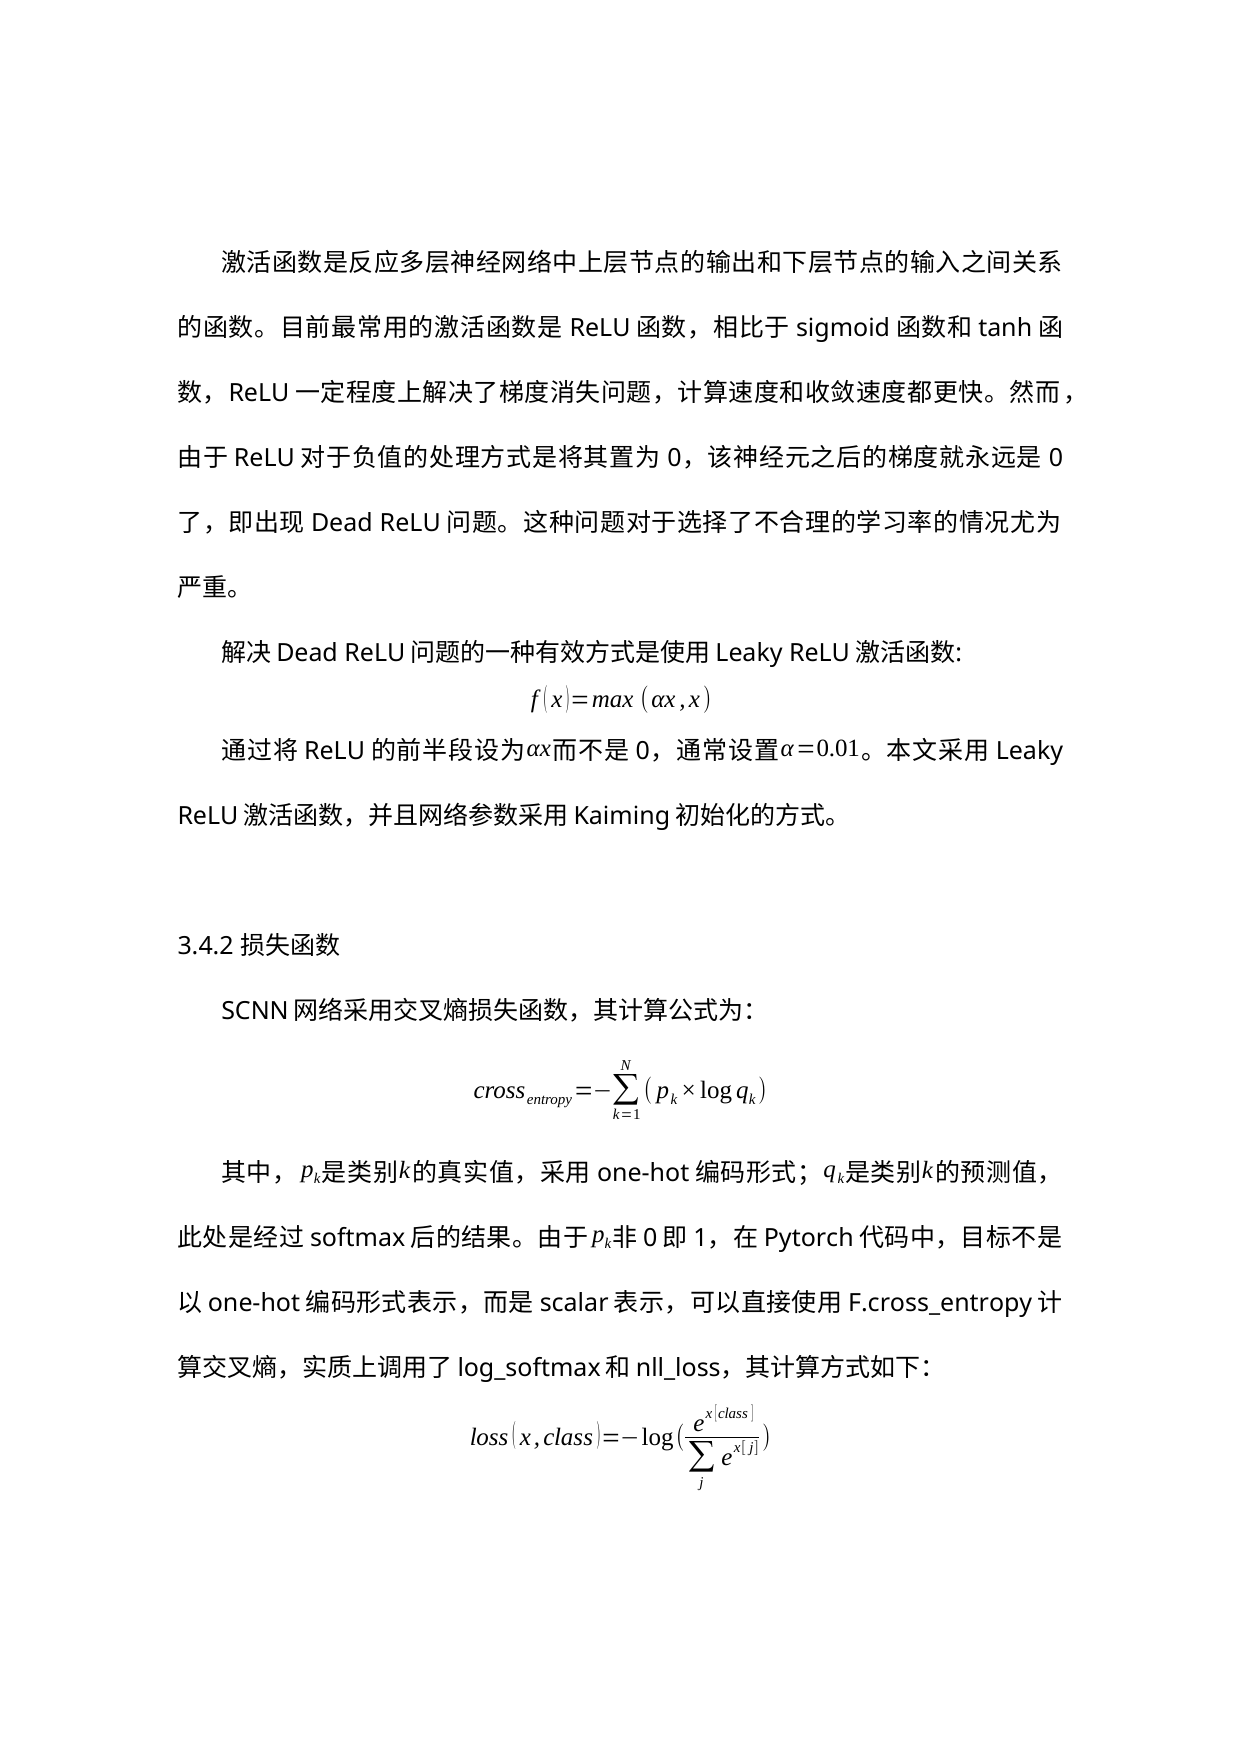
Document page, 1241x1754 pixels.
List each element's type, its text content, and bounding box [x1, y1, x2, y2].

text 激活函数是反应多层神经网络中上层节点的输出和下层节点的输入之间关系的函数。目前最常用的激活函数是ReLU函数，相比于sigmoid函数和tanh函数，ReLU一定程度上解决了梯度消失问题，计算速度和收敛速度都更快。然而，由于ReLU对于负值的处理方式是将其置为0，该神经元之后的梯度就永远是0了，即出现Dead ReLU问题。这种问题对于选择了不合理的学习率的情况尤为严重。 [177, 228, 1063, 618]
text 其中，是类别的真实值，采用one-hot编码形式；是类别的预测值，此处是经过softmax后的结果。由于非0即1，在Pytorch代码中，目标不是以one-hot编码形式表示，而是scalar表示，可以直接使用F.cross_entropy计算交叉熵，实质上调用了log_softmax和nll_loss，其计算方式如下： [177, 1138, 1063, 1398]
text 通过将ReLU的前半段设为而不是0，通常设置。本文采用Leaky ReLU激活函数，并且网络参数采用Kaiming初始化的方式。 [177, 716, 1063, 846]
text 解决Dead ReLU问题的一种有效方式是使用Leaky ReLU激活函数: [177, 618, 1063, 683]
text 3.4.2 损失函数 [177, 911, 1063, 976]
text SCNN网络采用交叉熵损失函数，其计算公式为： [177, 976, 1063, 1041]
